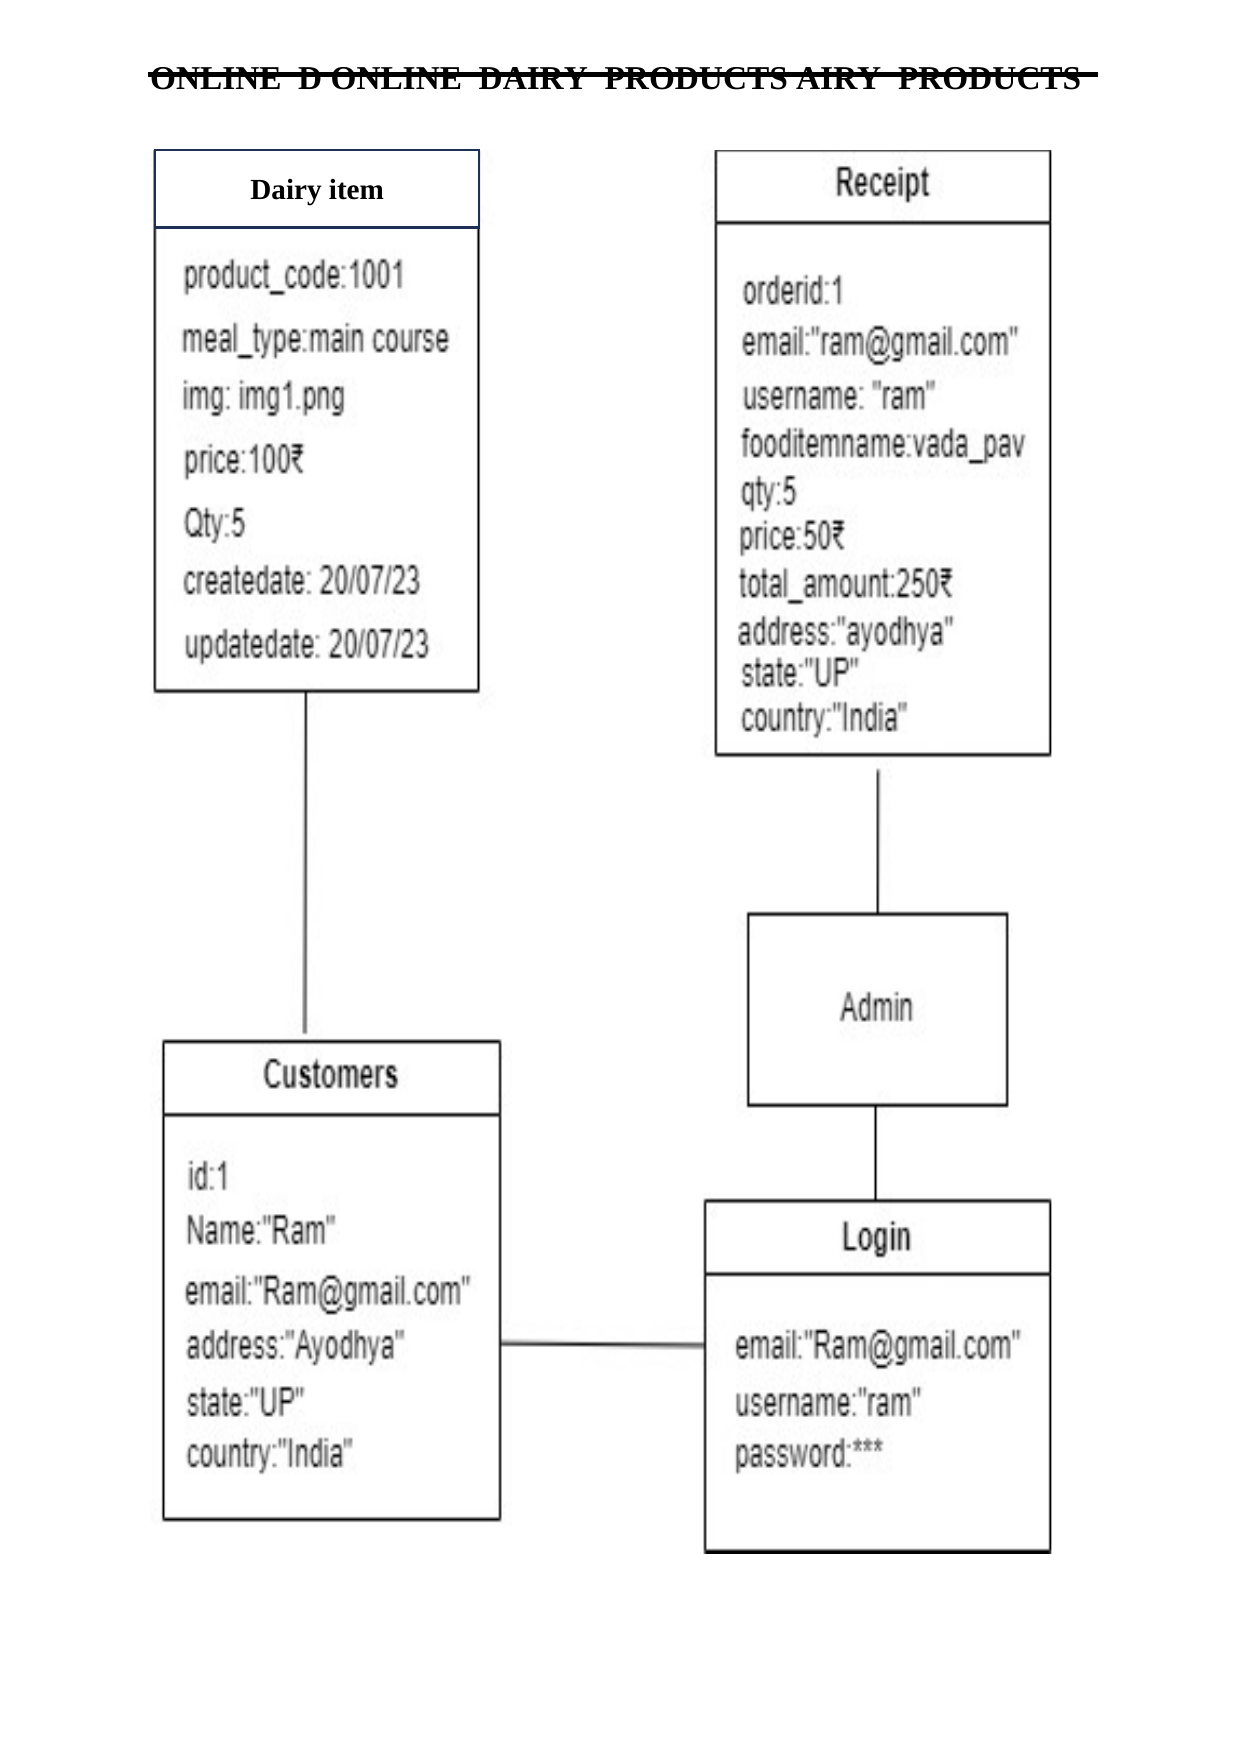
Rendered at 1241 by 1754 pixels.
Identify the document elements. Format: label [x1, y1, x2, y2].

picture [150, 150, 1052, 1554]
